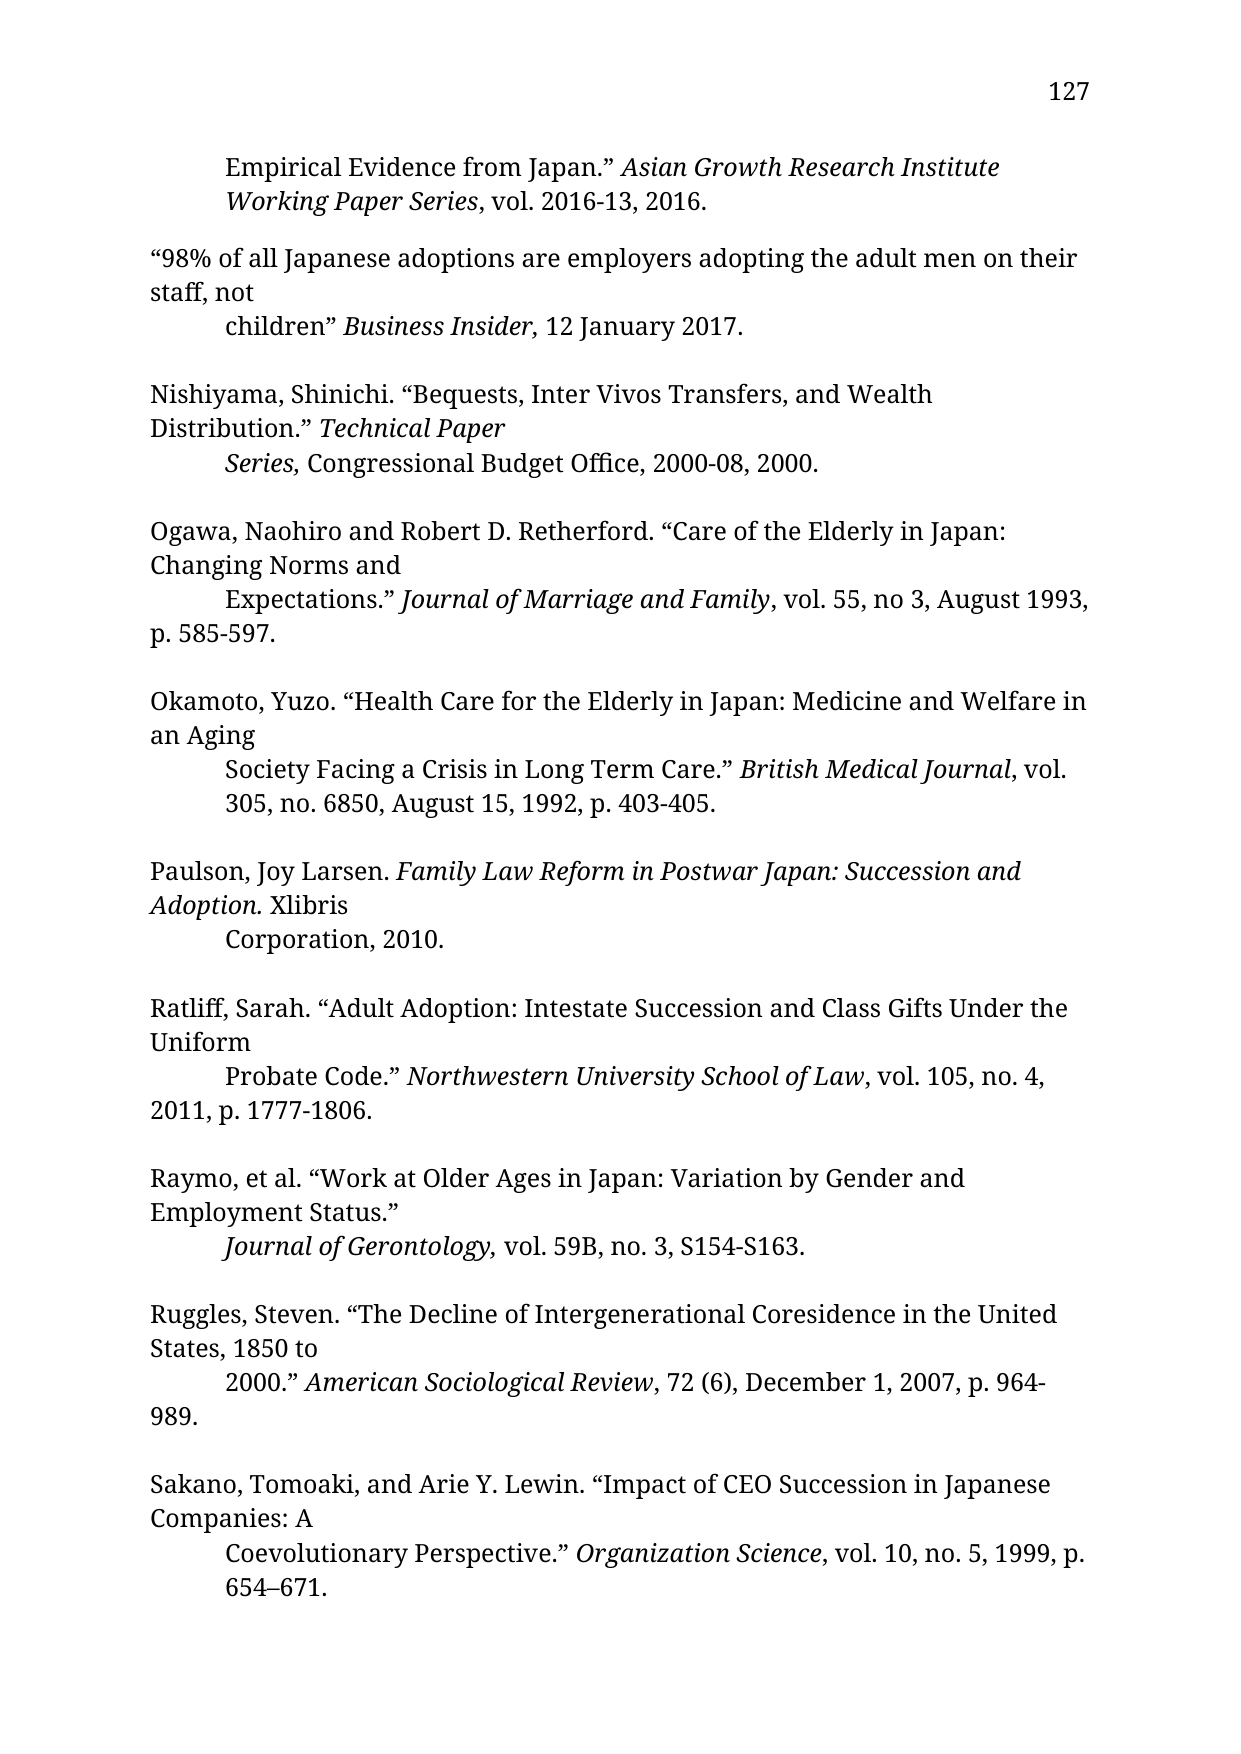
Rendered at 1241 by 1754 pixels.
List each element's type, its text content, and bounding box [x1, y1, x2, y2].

text 2000.” American Sociological Review, 72 (6), December 1, 2007, p. 964-989. [150, 1365, 1090, 1433]
text Coevolutionary Perspective.” Organization Science, vol. 10, no. 5, 1999, p. 654–671. [328, 1535, 1090, 1603]
text Paulson, Joy Larsen. Family Law Reform in Postwar Japan: Succession and Adoption. Xlibris [150, 854, 1090, 922]
text Sakano, Tomoaki, and Arie Y. Lewin. “Impact of CEO Succession in Japanese Companies: A [313, 1467, 1090, 1535]
text Okamoto, Yuzo. “Health Care for the Elderly in Japan: Medicine and Welfare in an Aging [150, 684, 1090, 752]
text Expectations.” Journal of Marriage and Family, vol. 55, no 3, August 1993, p. 585-597. [150, 581, 1090, 649]
text Nishiyama, Shinichi. “Bequests, Inter Vivos Transfers, and Wealth Distribution.” Technical Paper [150, 377, 1090, 445]
text Ogawa, Naohiro and Robert D. Retherford. “Care of the Elderly in Japan: Changing Norms and [150, 513, 1090, 581]
text Empirical Evidence from Japan.” Asian Growth Research Institute Working Paper Series, vol. 2016-13, 2016. [225, 150, 1090, 218]
text Ruggles, Steven. “The Decline of Intergenerational Coresidence in the United States, 1850 to [150, 1297, 1090, 1365]
text Journal of Gerontology, vol. 59B, no. 3, S154-S163. [150, 1229, 1090, 1263]
text Ratliff, Sarah. “Adult Adoption: Intestate Succession and Class Gifts Under the Uniform [150, 990, 1090, 1058]
text “98% of all Japanese adoptions are employers adopting the adult men on their staff, not [150, 241, 1090, 309]
text Raymo, et al. “Work at Older Ages in Japan: Variation by Gender and Employment Status.” [150, 1161, 1090, 1229]
text Society Facing a Crisis in Long Term Care.” British Medical Journal, vol. 305, no. 6850, August 15, 1992, p. 403-405. [225, 752, 1090, 820]
text Corporation, 2010. [150, 922, 1090, 956]
text Probate Code.” Northwestern University School of Law, vol. 105, no. 4, 2011, p. 1777-1806. [150, 1058, 1090, 1126]
text children” Business Insider, 12 January 2017. [150, 309, 1090, 343]
text Series, Congressional Budget Office, 2000-08, 2000. [225, 445, 1090, 479]
